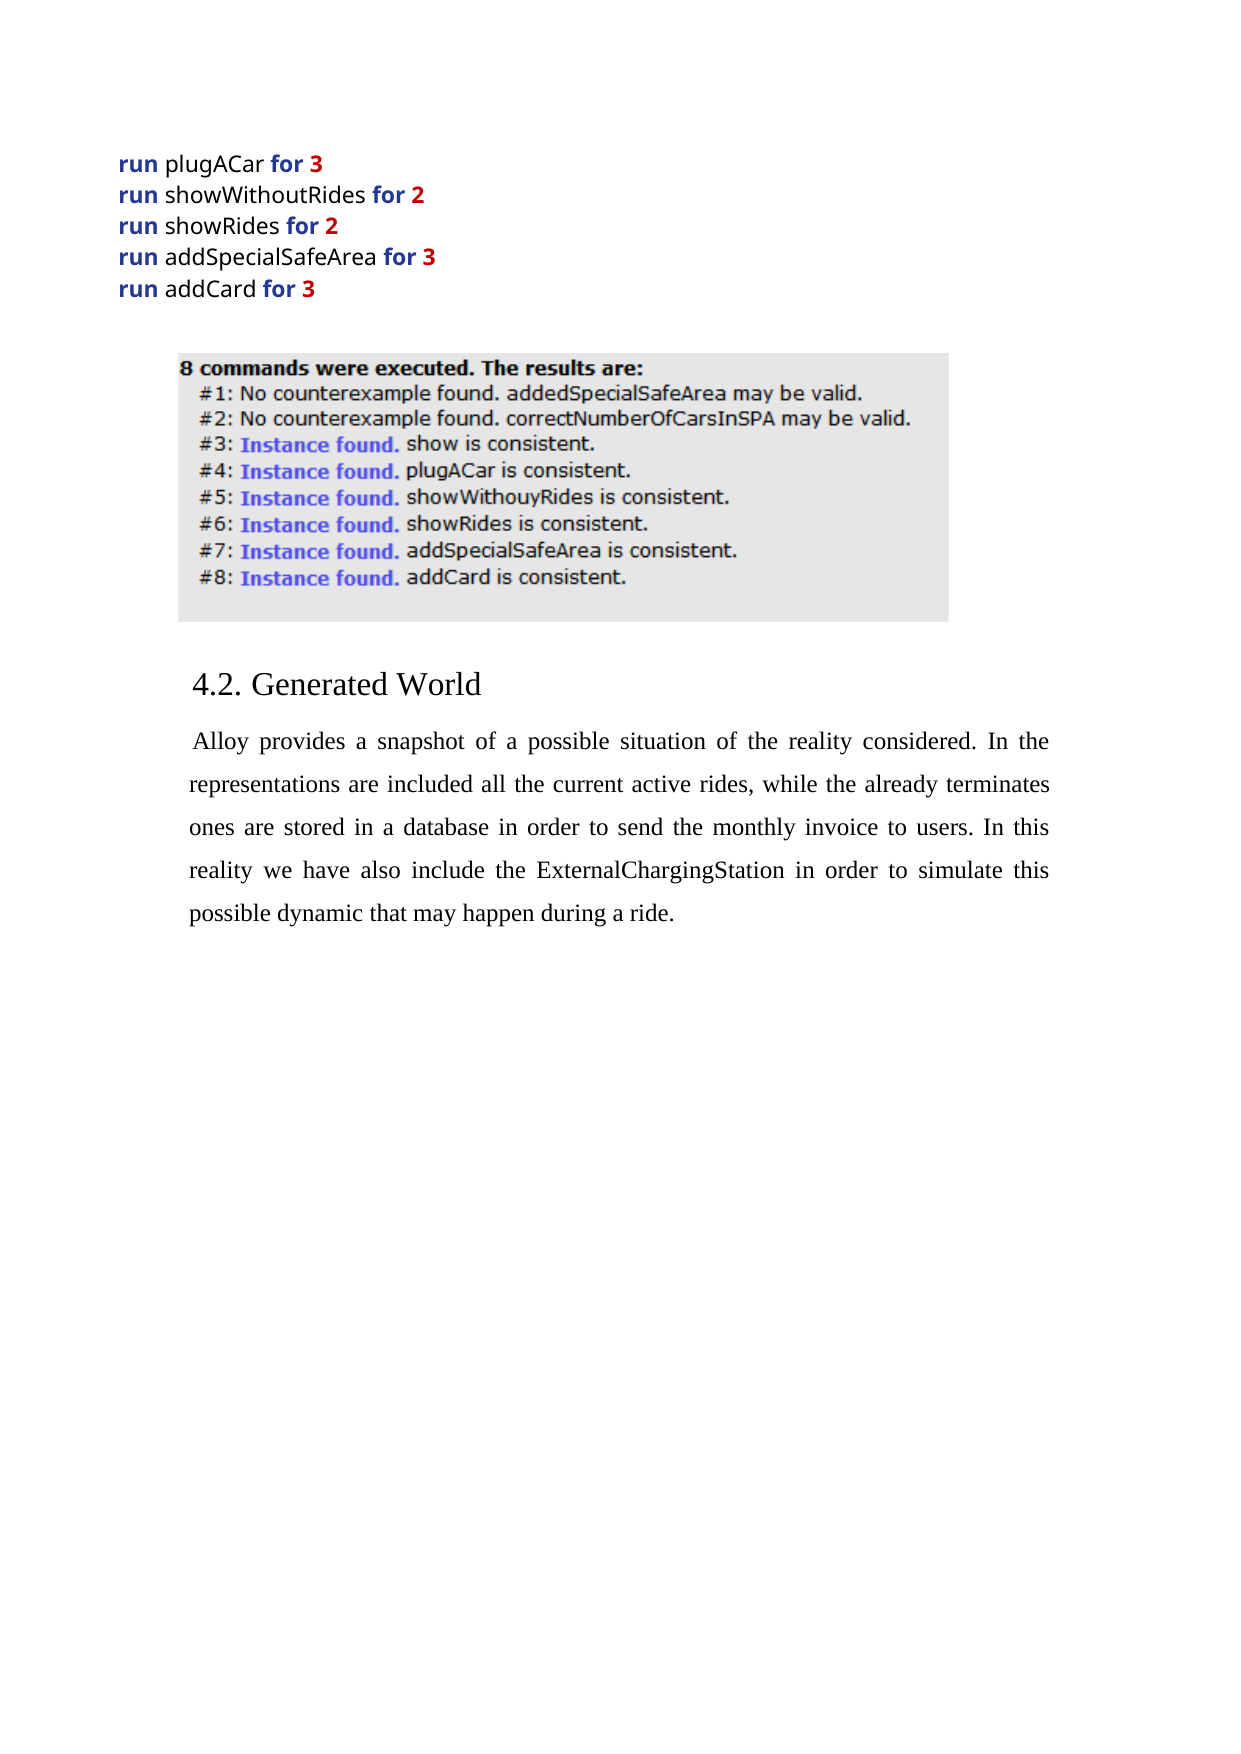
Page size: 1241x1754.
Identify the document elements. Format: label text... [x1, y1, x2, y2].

text run showRides for 2 [118, 210, 1122, 241]
text Alloy provides a snapshot of a possible situation of the reality considered. In the representations are included all the current active rides, while the already terminates ones are stored in a database in order to send the monthly invoice to users. In this reality we have also include the ExternalChargingStation in order to simulate this possible dynamic that may happen during a ride. [189, 726, 1051, 927]
picture [178, 353, 949, 622]
text run addSpecialSafeArea for 3 [118, 241, 1122, 273]
text run addCard for 3 [118, 273, 1122, 304]
text run showWithoutRides for 2 [118, 179, 1122, 210]
text run plugACar for 3 [118, 148, 1122, 179]
